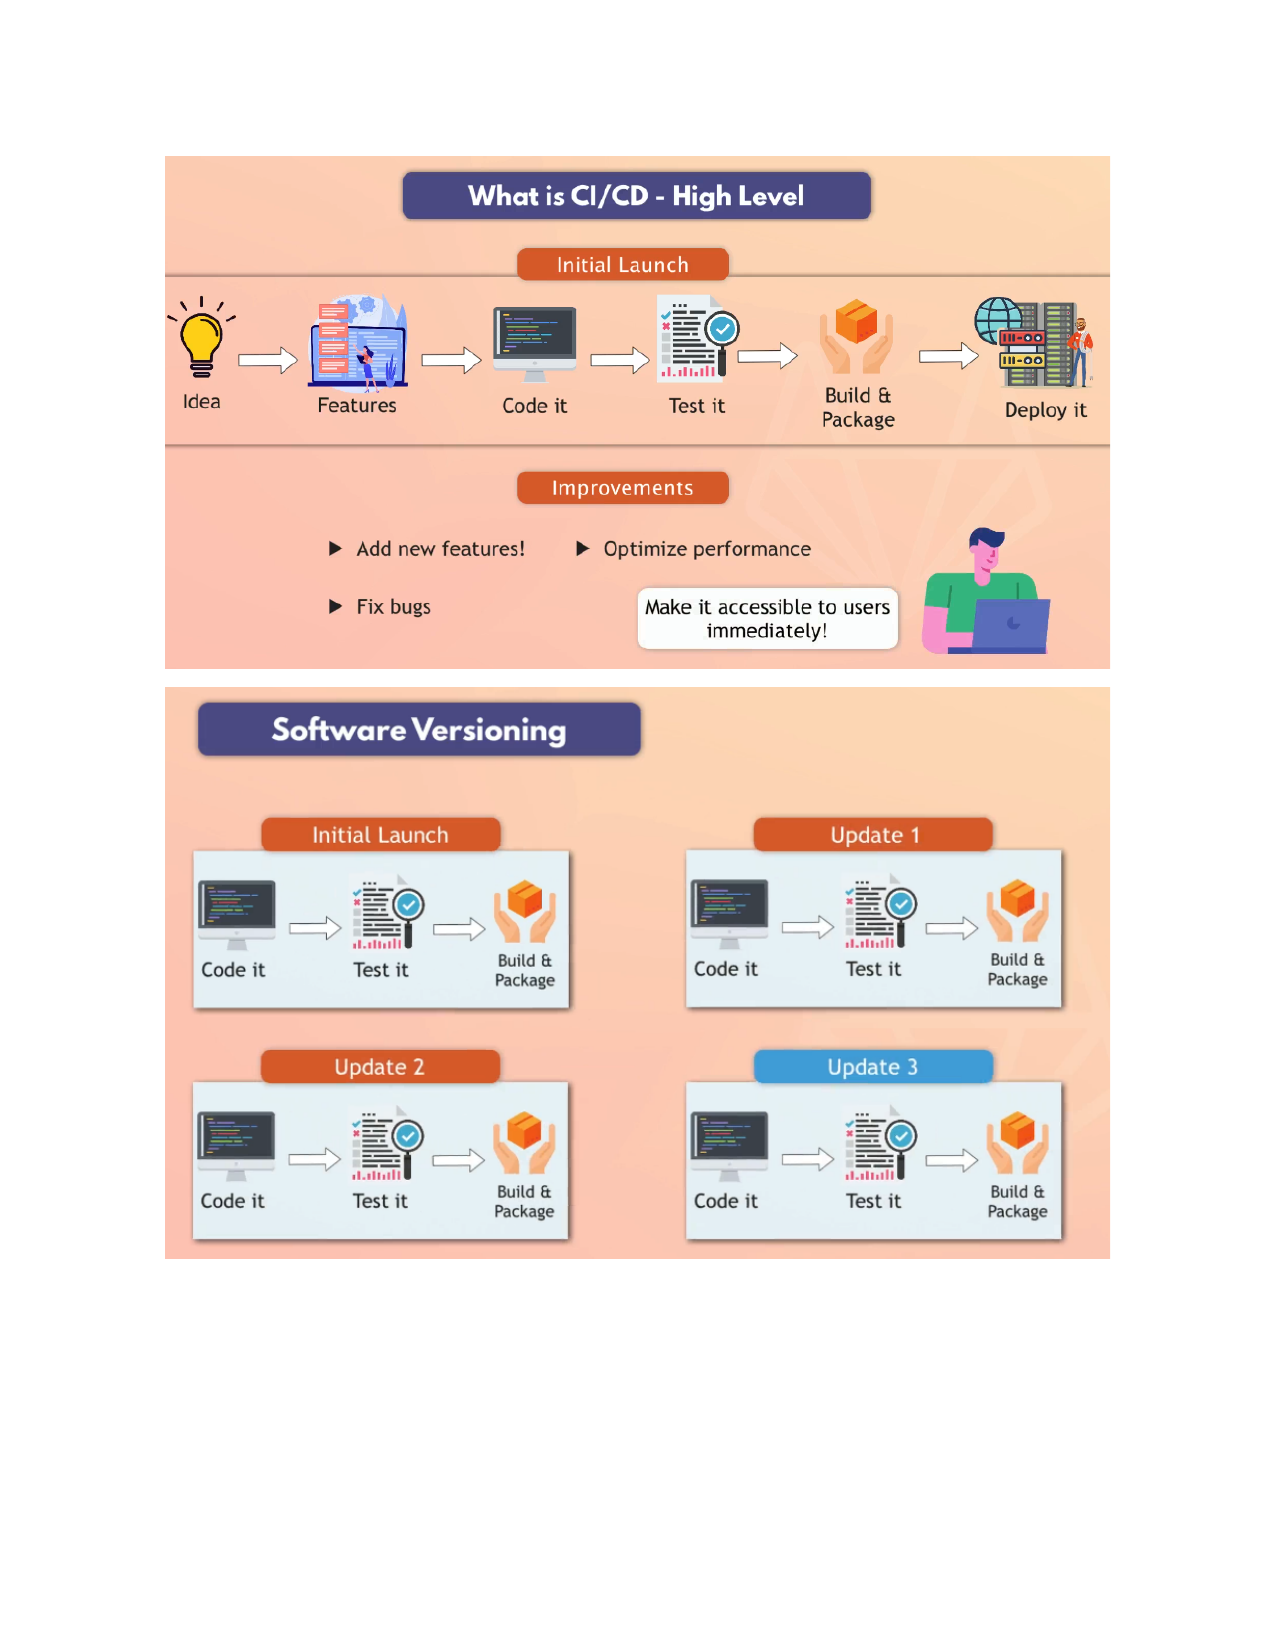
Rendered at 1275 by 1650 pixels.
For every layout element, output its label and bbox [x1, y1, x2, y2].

picture [165, 156, 1111, 669]
picture [165, 687, 1111, 1259]
